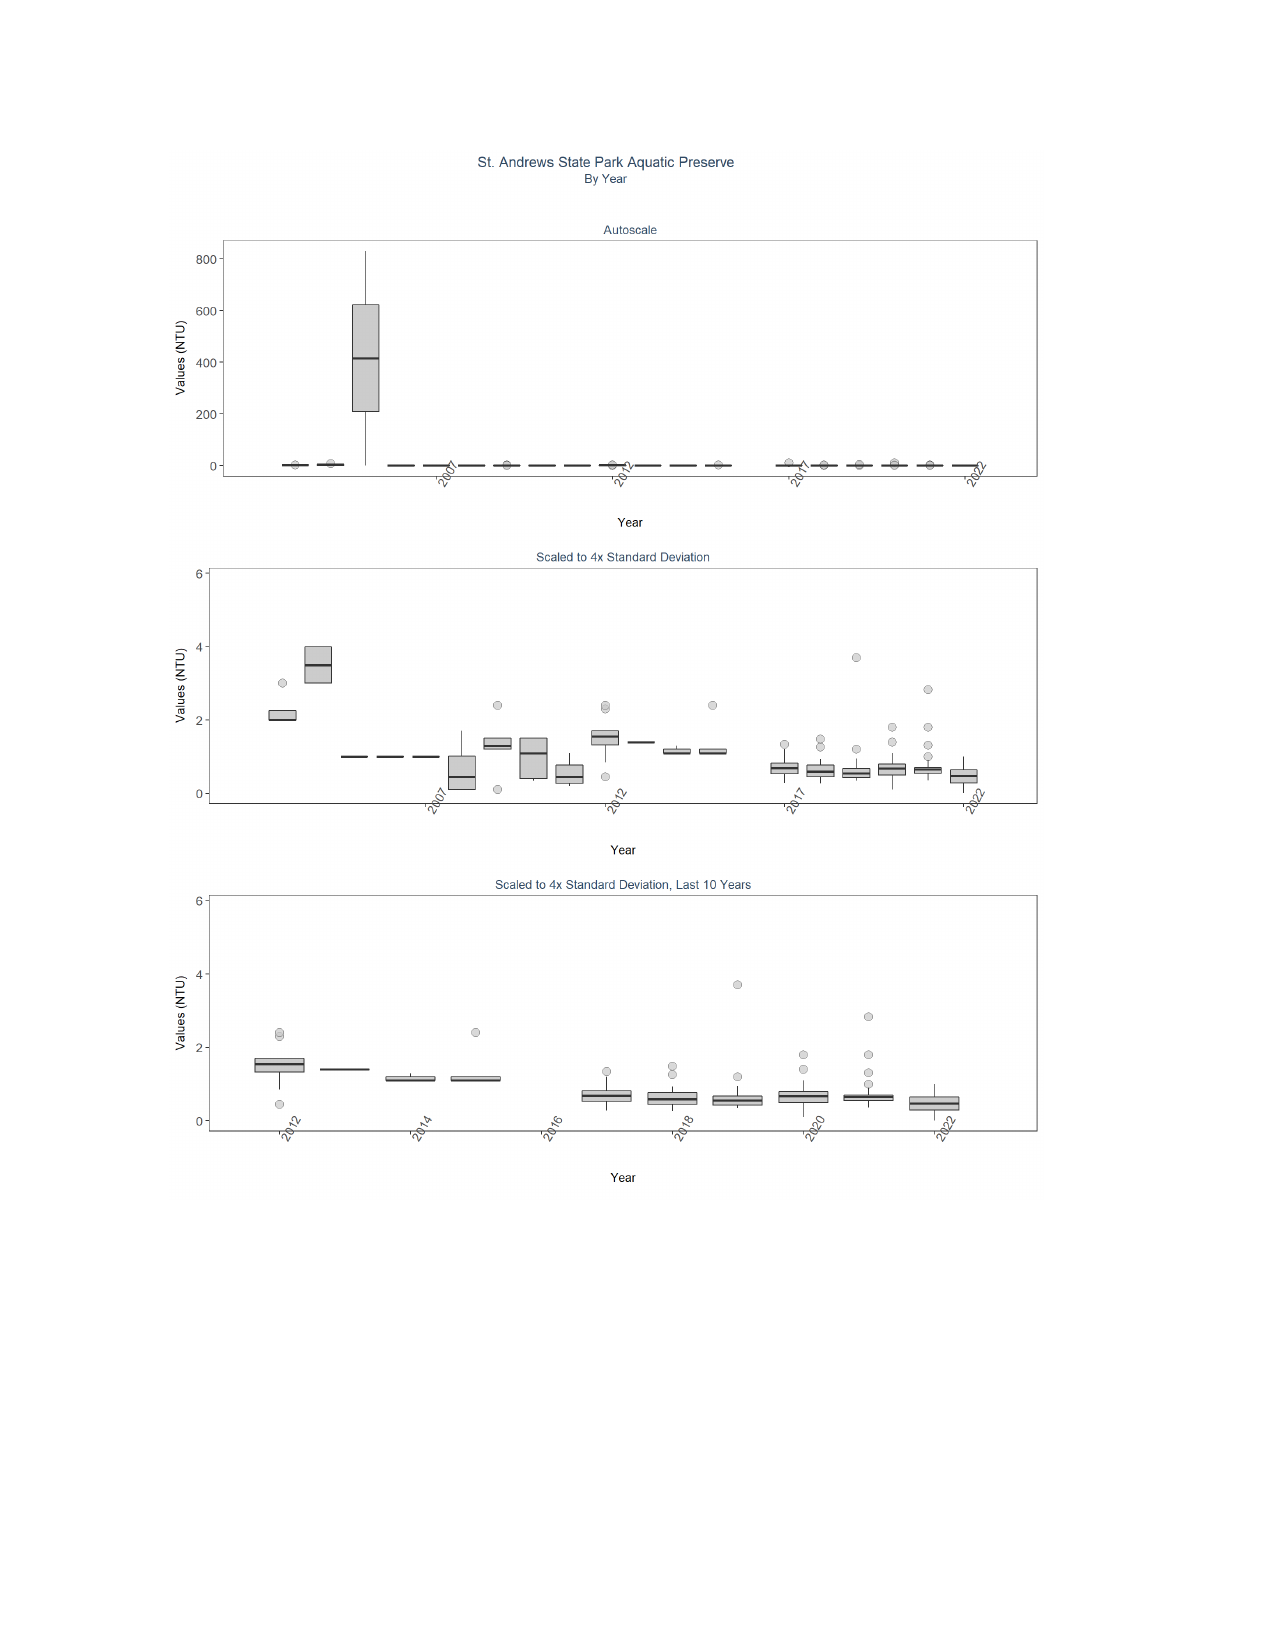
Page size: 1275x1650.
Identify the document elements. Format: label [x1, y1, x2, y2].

picture [168, 150, 1044, 1200]
